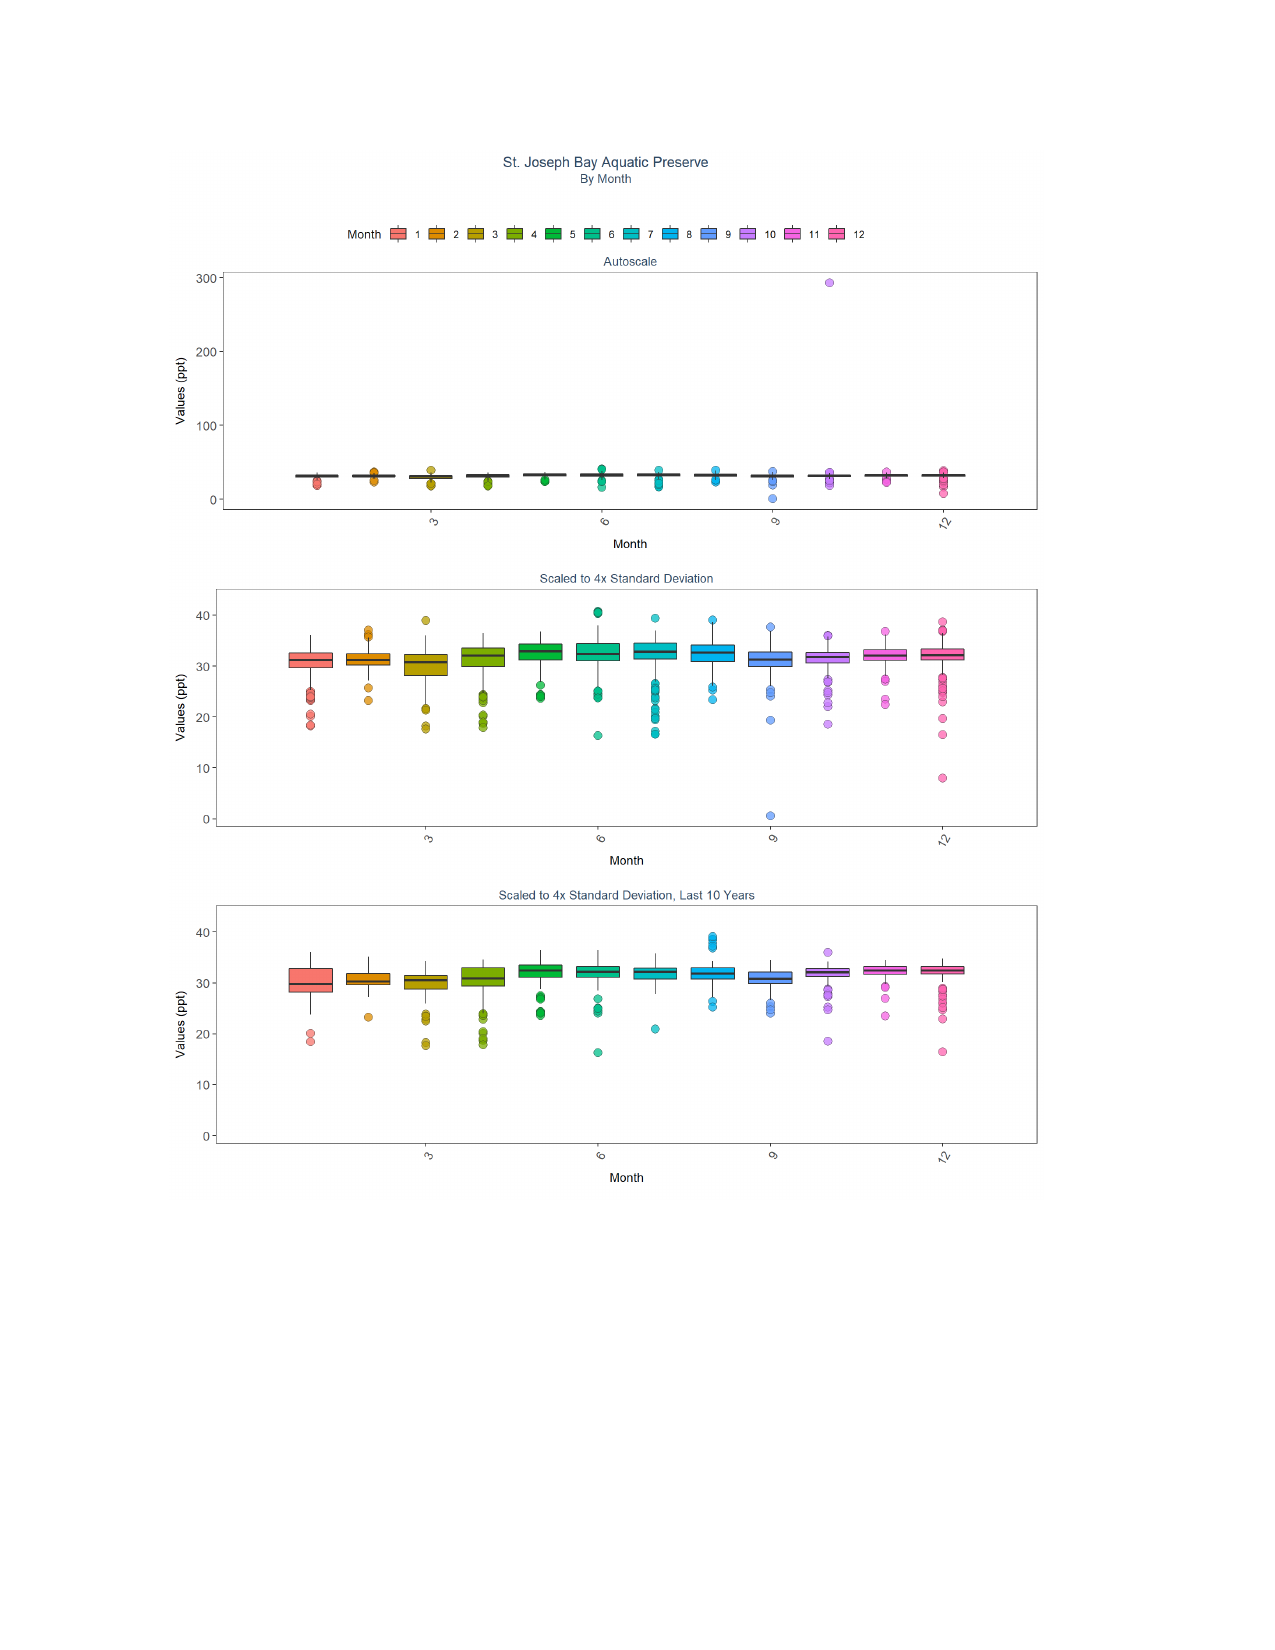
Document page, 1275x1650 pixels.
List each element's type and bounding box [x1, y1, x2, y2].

picture [168, 150, 1044, 1200]
